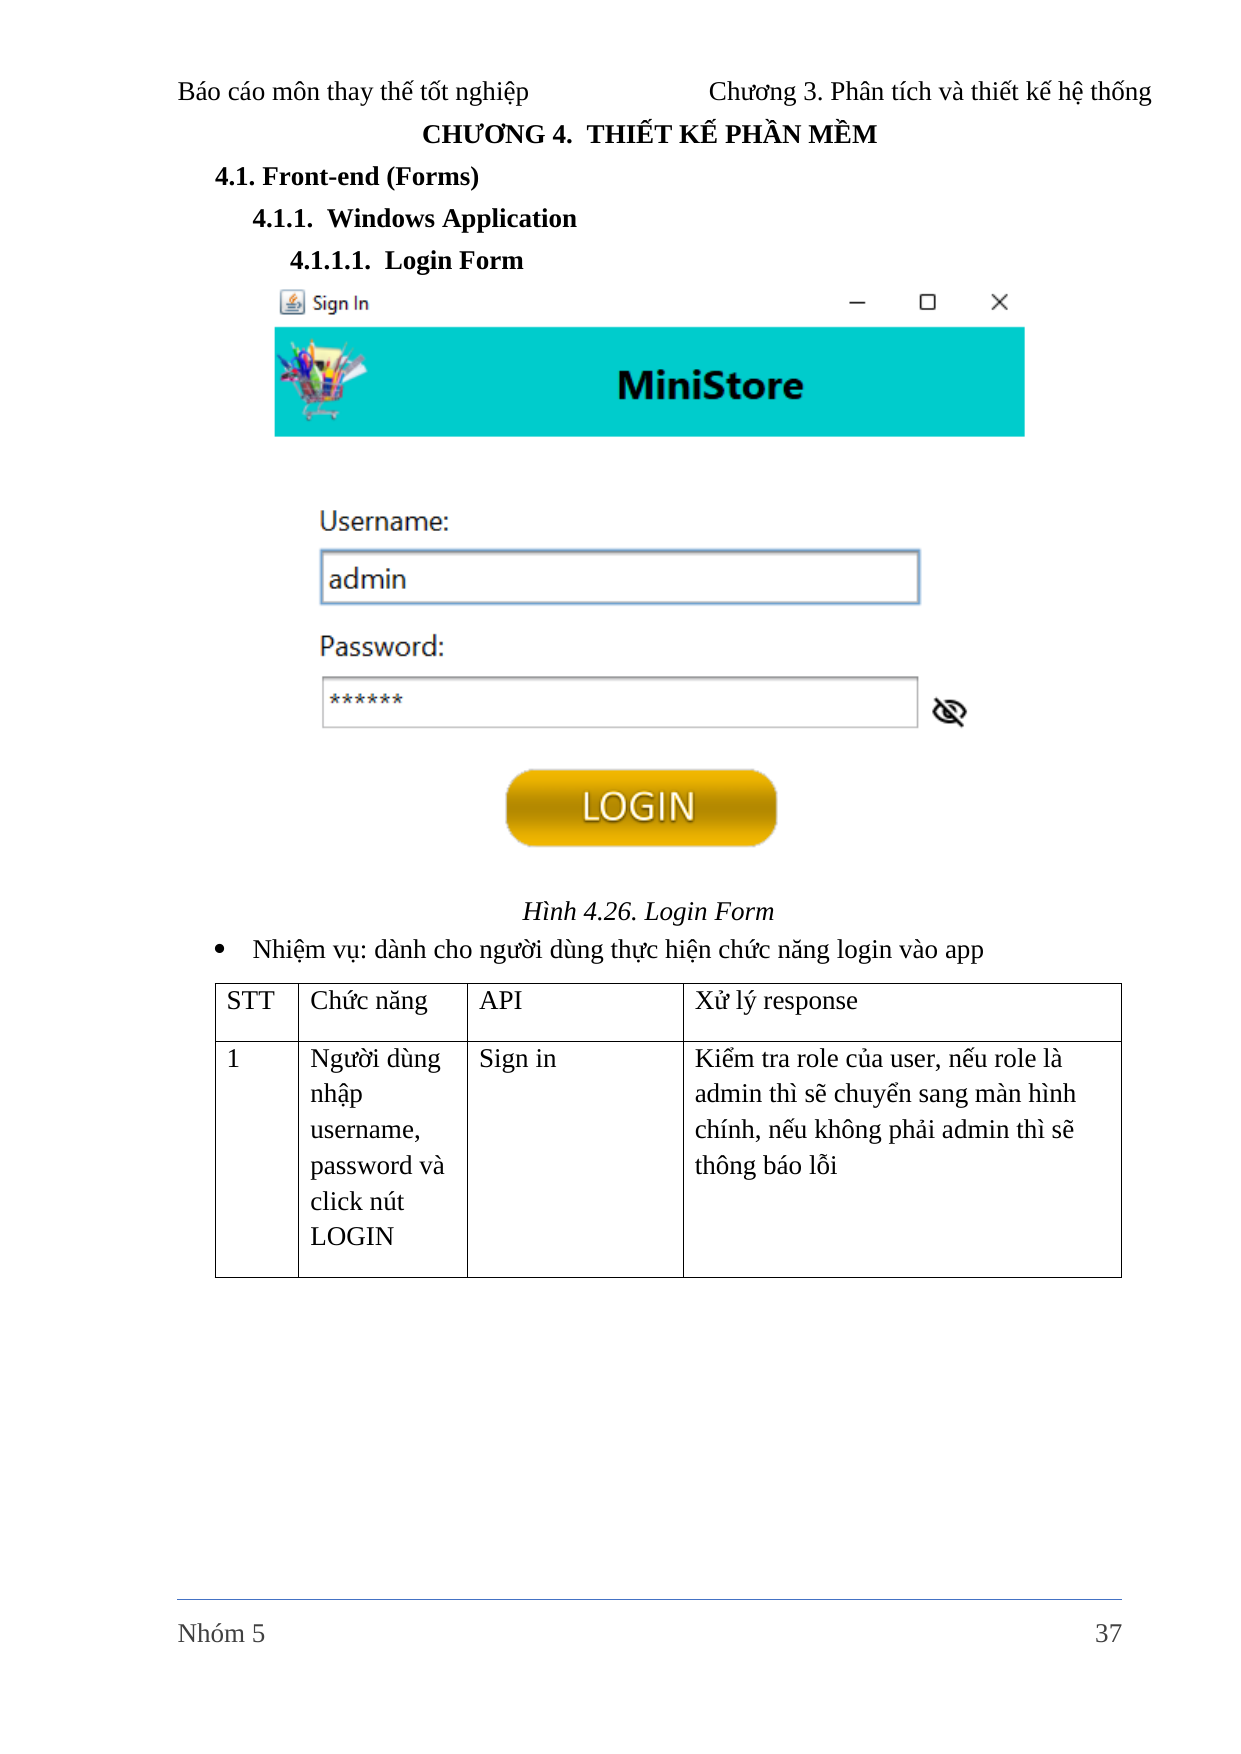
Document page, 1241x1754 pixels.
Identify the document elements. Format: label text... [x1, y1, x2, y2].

picture [274, 286, 1025, 885]
table_header API [468, 984, 683, 1041]
subtitle Windows Application [252, 202, 1122, 233]
table_cell Kiểm tra role của user, nếu role là admin thì sẽ chuyển sang màn hình chính, nếu không phải admin thì sẽ thông báo lỗi [684, 1042, 1121, 1277]
subtitle Login Form [290, 244, 1122, 275]
table_header Xử lý response [684, 984, 1121, 1041]
list Nhiệm vụ: dành cho người dùng thực hiện chức năng login vào app [215, 933, 1122, 964]
table_header STT [216, 984, 298, 1041]
subtitle Front-end (Forms) [215, 160, 1122, 191]
subtitle THIẾT KẾ PHẦN MỀM [177, 118, 1122, 149]
table_cell Sign in [468, 1042, 683, 1277]
text Hình 4.1. Login Form [177, 895, 1122, 927]
table_cell 1 [216, 1042, 298, 1277]
table_cell Người dùng nhập username, password và click nút LOGIN [299, 1042, 467, 1277]
table_header Chức năng [299, 984, 467, 1041]
